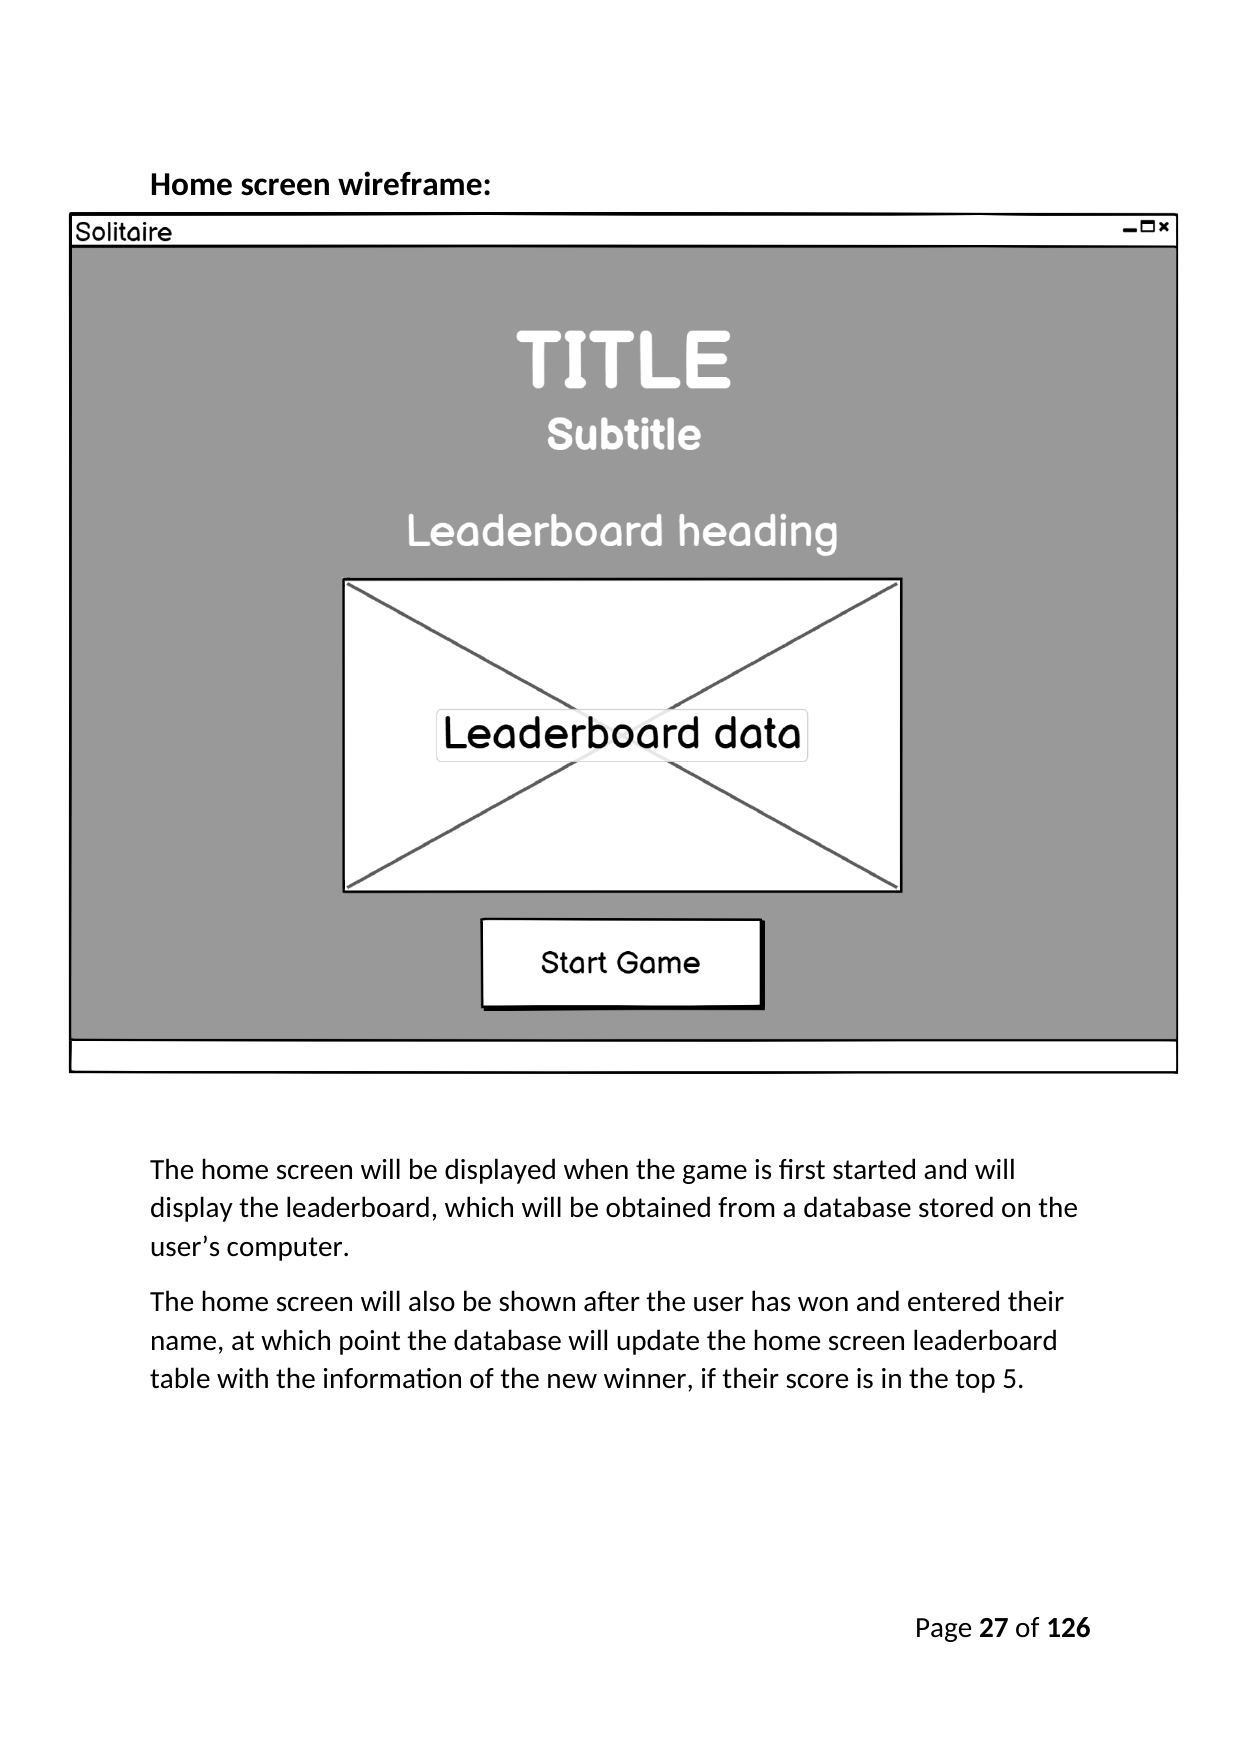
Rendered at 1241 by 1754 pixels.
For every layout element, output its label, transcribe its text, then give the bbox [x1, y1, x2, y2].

text The home screen will also be shown after the user has won and entered their name, at which point the database will update the home screen leaderboard table with the information of the new winner, if their score is in the top 5. [150, 1283, 1090, 1396]
subtitle Home screen wireframe: [150, 162, 1090, 203]
text The home screen will be displayed when the game is first started and will display the leaderboard, which will be obtained from a database stored on the user’s computer. [150, 1151, 1090, 1264]
picture [68, 212, 1179, 1074]
